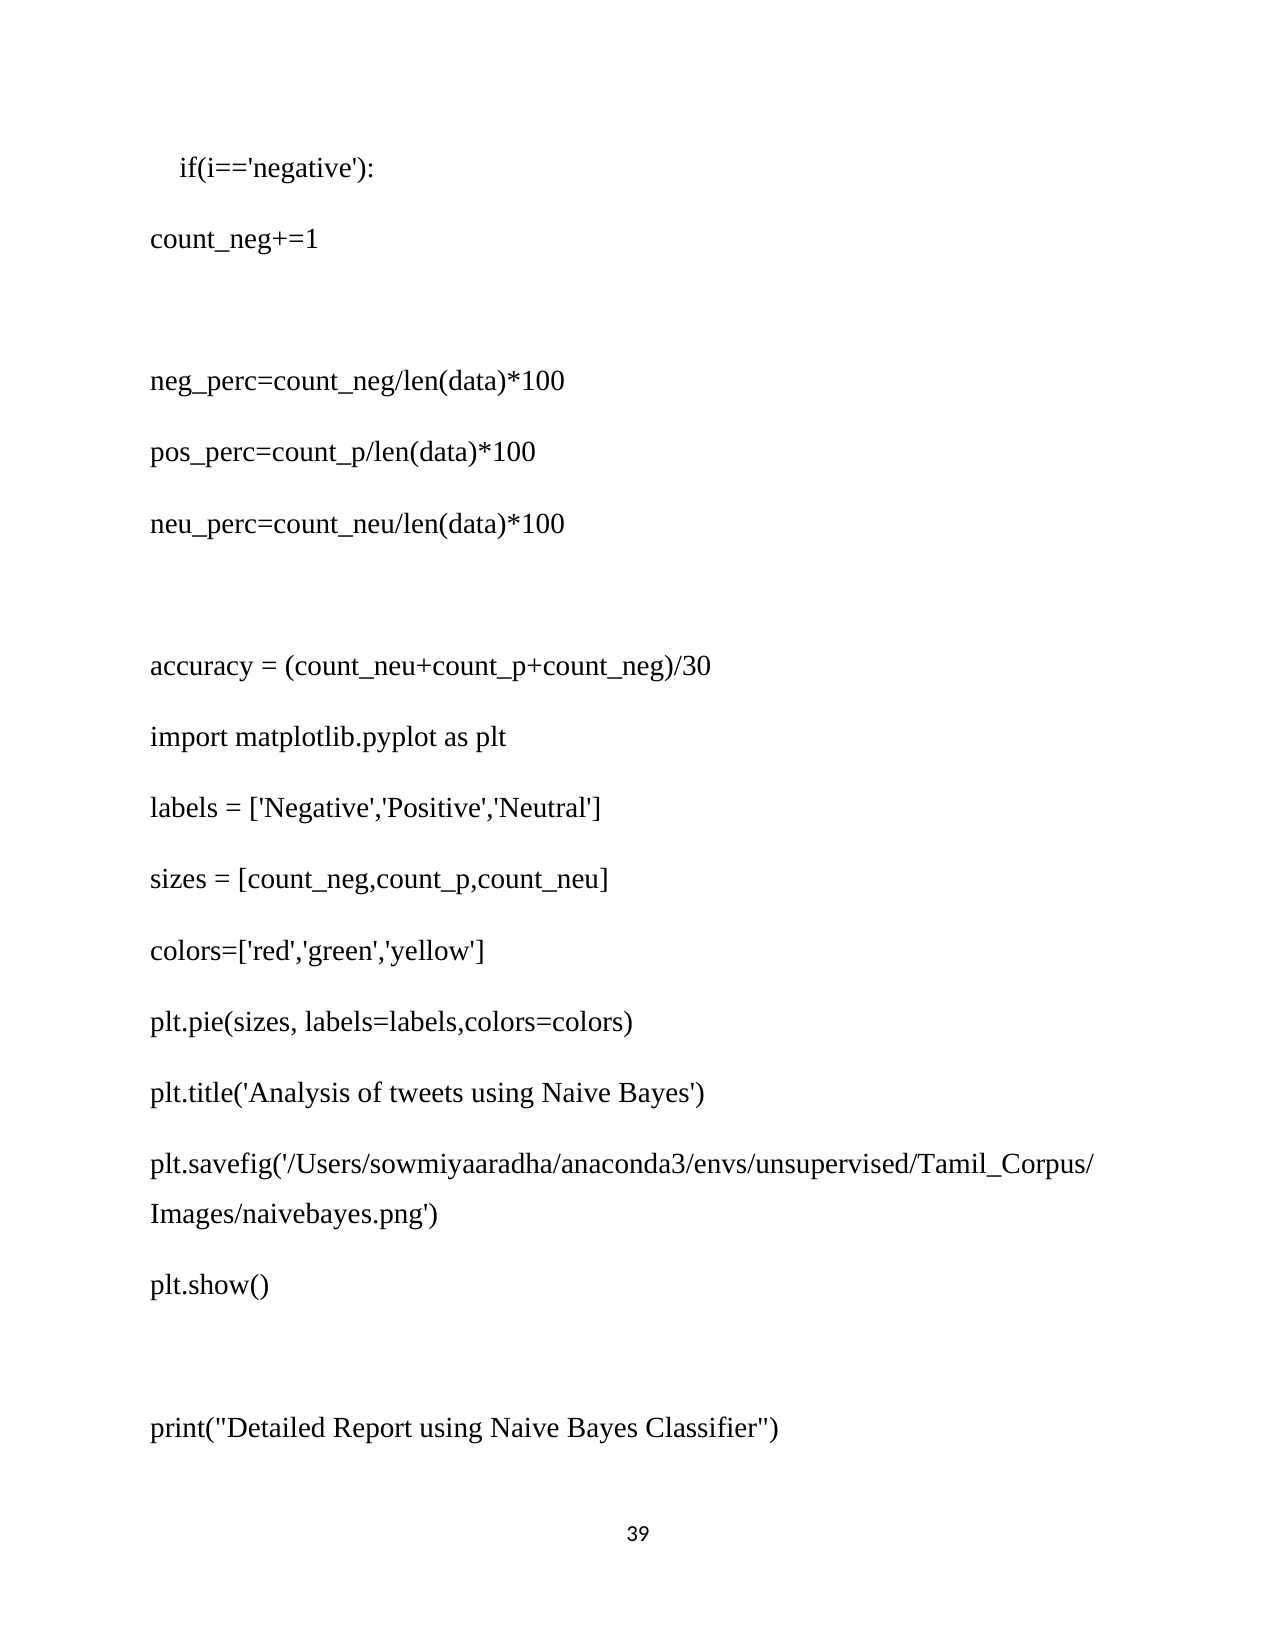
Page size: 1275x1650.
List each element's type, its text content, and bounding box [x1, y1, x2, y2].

text pos_perc=count_p/len(data)*100 [150, 434, 1125, 468]
text neu_perc=count_neu/len(data)*100 [150, 506, 1125, 539]
text colors=['red','green','yellow'] [150, 933, 1125, 966]
text sizes = [count_neg,count_p,count_neu] [150, 861, 1125, 895]
text plt.title('Analysis of tweets using Naive Bayes') [150, 1075, 1125, 1108]
text neg_perc=count_neg/len(data)*100 [150, 363, 1125, 397]
text accuracy = (count_neu+count_p+count_neg)/30 [150, 648, 1125, 682]
text plt.savefig('/Users/sowmiyaaradha/anaconda3/envs/unsupervised/Tamil_Corpus/Images/naivebayes.png') [150, 1146, 1125, 1230]
text count_neg+=1 [150, 221, 1125, 255]
text print("Detailed Report using Naive Bayes Classifier") [150, 1410, 1125, 1443]
text plt.show() [150, 1267, 1125, 1301]
text if(i=='negative'): [150, 150, 1125, 183]
text plt.pie(sizes, labels=labels,colors=colors) [150, 1004, 1125, 1037]
text import matplotlib.pyplot as plt [150, 719, 1125, 753]
text labels = ['Negative','Positive','Neutral'] [150, 790, 1125, 824]
